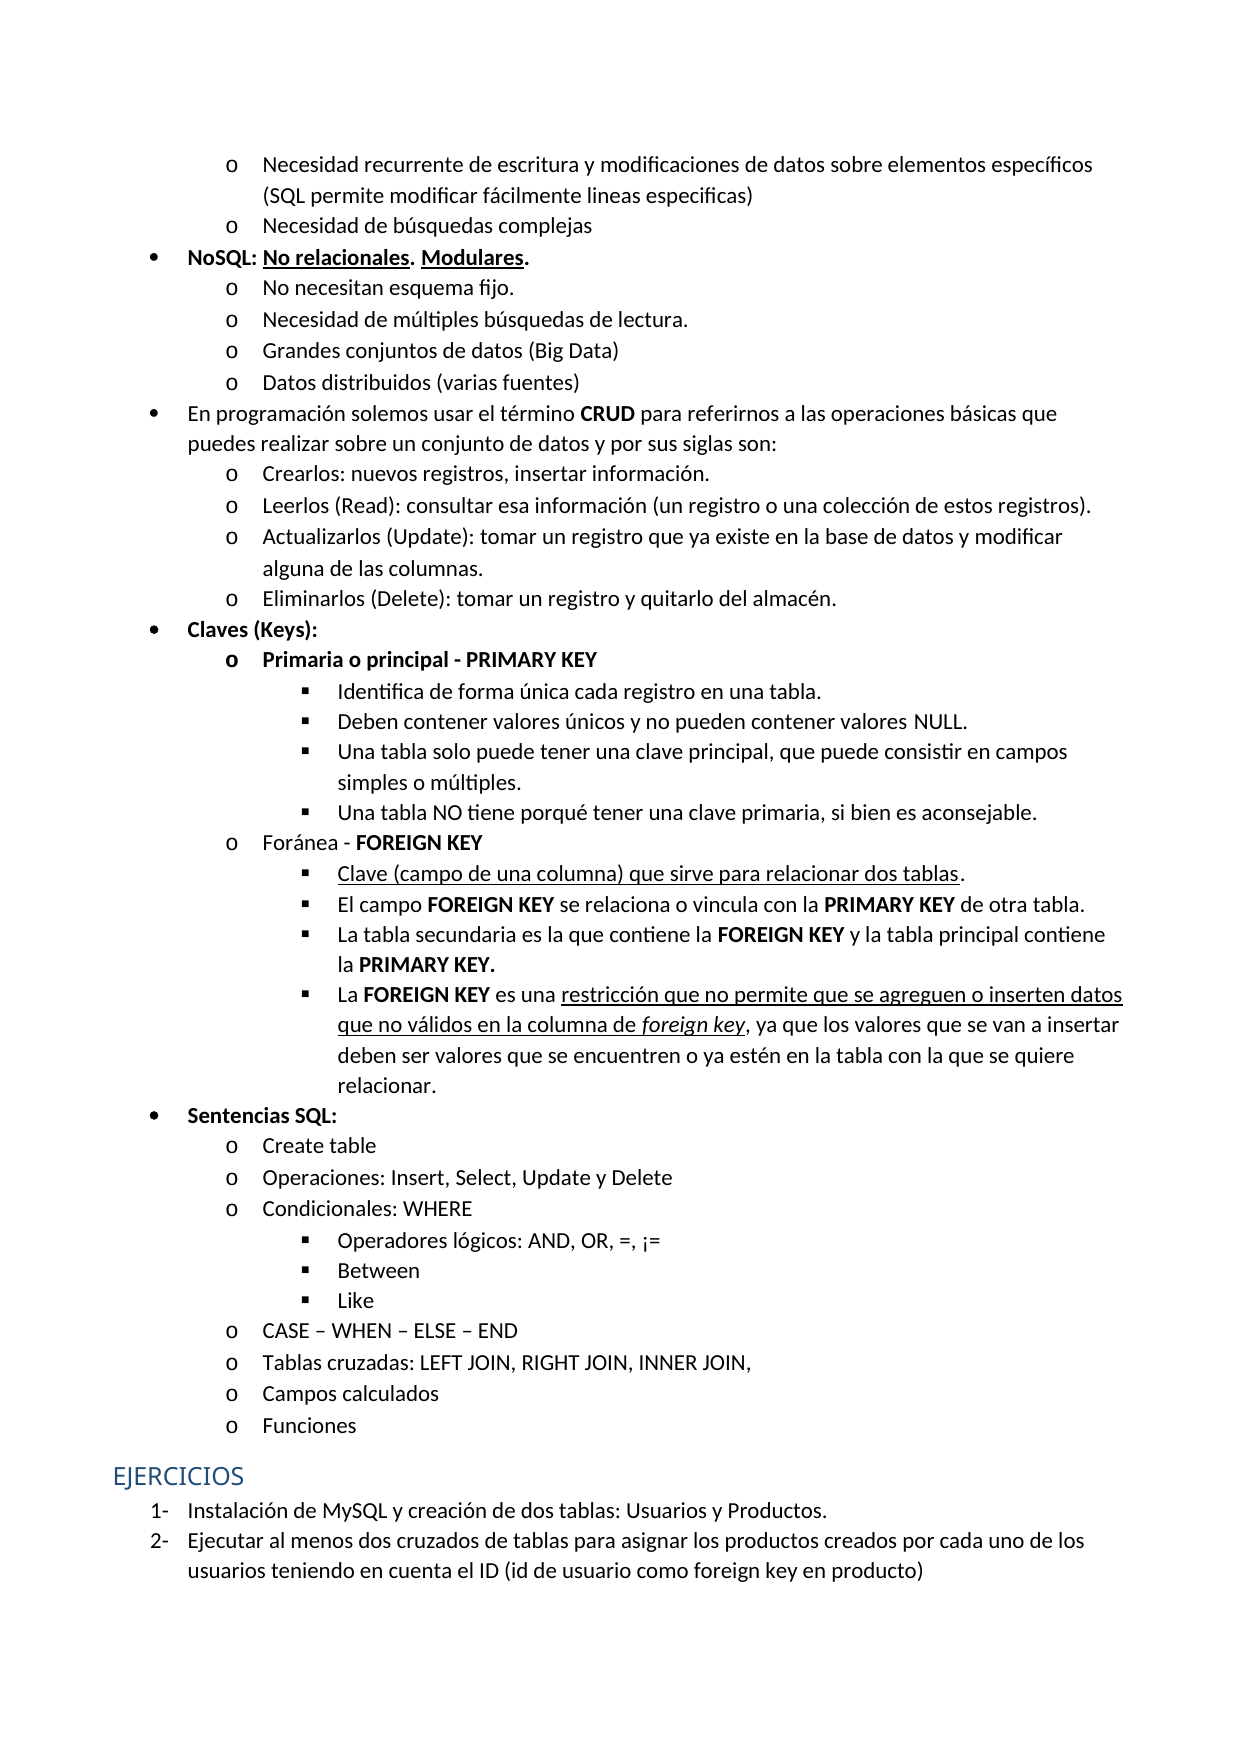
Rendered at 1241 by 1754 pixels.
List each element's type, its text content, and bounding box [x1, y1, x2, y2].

list CASE – WHEN – ELSE – END [225, 1316, 1128, 1346]
list Necesidad recurrente de escritura y modificaciones de datos sobre elementos específicos (SQL permite modificar fácilmente lineas especificas) [225, 150, 1128, 209]
list Operaciones: Insert, Select, Update y Delete [225, 1163, 1128, 1192]
list Grandes conjuntos de datos (Big Data) [225, 336, 1128, 365]
list Identifica de forma única cada registro en una tabla. [300, 677, 1128, 705]
list Clave (campo de una columna) que sirve para relacionar dos tablas. [300, 859, 1128, 888]
list Sentencias SQL: [150, 1101, 1128, 1129]
list El campo FOREIGN KEY se relaciona o vincula con la PRIMARY KEY de otra tabla. [300, 890, 1128, 918]
list NoSQL: No relacionales. Modulares. [150, 243, 1128, 271]
list En programación solemos usar el término CRUD para referirnos a las operaciones básicas que puedes realizar sobre un conjunto de datos y por sus siglas son: [150, 399, 1128, 457]
list Ejecutar al menos dos cruzados de tablas para asignar los productos creados por cada uno de los usuarios teniendo en cuenta el ID (id de usuario como foreign key en producto) [150, 1526, 1128, 1584]
list La FOREIGN KEY es una restricción que no permite que se agreguen o inserten datos que no válidos en la columna de foreign key, ya que los valores que se van a insertar deben ser valores que se encuentren o ya estén en la tabla con la que se quiere relacionar. [300, 980, 1128, 1099]
list Foránea - FOREIGN KEY [225, 828, 1128, 857]
list Datos distribuidos (varias fuentes) [225, 368, 1128, 397]
list Deben contener valores únicos y no pueden contener valores NULL. [300, 707, 1128, 735]
list No necesitan esquema fijo. [225, 273, 1128, 302]
list Operadores lógicos: AND, OR, =, ¡= [300, 1226, 1128, 1254]
list Una tabla NO tiene porqué tener una clave primaria, si bien es aconsejable. [300, 798, 1128, 826]
list Claves (Keys): [150, 615, 1128, 643]
list Una tabla solo puede tener una clave principal, que puede consistir en campos simples o múltiples. [300, 737, 1128, 796]
list Like [300, 1286, 1128, 1314]
list Necesidad de búsquedas complejas [225, 212, 1128, 241]
list Actualizarlos (Update): tomar un registro que ya existe en la base de datos y modificar alguna de las columnas. [225, 522, 1128, 582]
list Necesidad de múltiples búsquedas de lectura. [225, 305, 1128, 334]
list Leerlos (Read): consultar esa información (un registro o una colección de estos registros). [225, 491, 1128, 520]
list Eliminarlos (Delete): tomar un registro y quitarlo del almacén. [225, 584, 1128, 613]
list Primaria o principal - PRIMARY KEY [225, 646, 1128, 675]
list Tablas cruzadas: LEFT JOIN, RIGHT JOIN, INNER JOIN, [225, 1348, 1128, 1377]
list Between [300, 1256, 1128, 1284]
list Create table [225, 1131, 1128, 1161]
list Campos calculados [225, 1379, 1128, 1408]
list Condicionales: WHERE [225, 1194, 1128, 1223]
list Instalación de MySQL y creación de dos tablas: Usuarios y Productos. [150, 1496, 1128, 1524]
subtitle EJERCICIOS [112, 1459, 1128, 1493]
list La tabla secundaria es la que contiene la FOREIGN KEY y la tabla principal contiene la PRIMARY KEY. [300, 920, 1128, 978]
list Crearlos: nuevos registros, insertar información. [225, 459, 1128, 489]
list Funciones [225, 1411, 1128, 1440]
